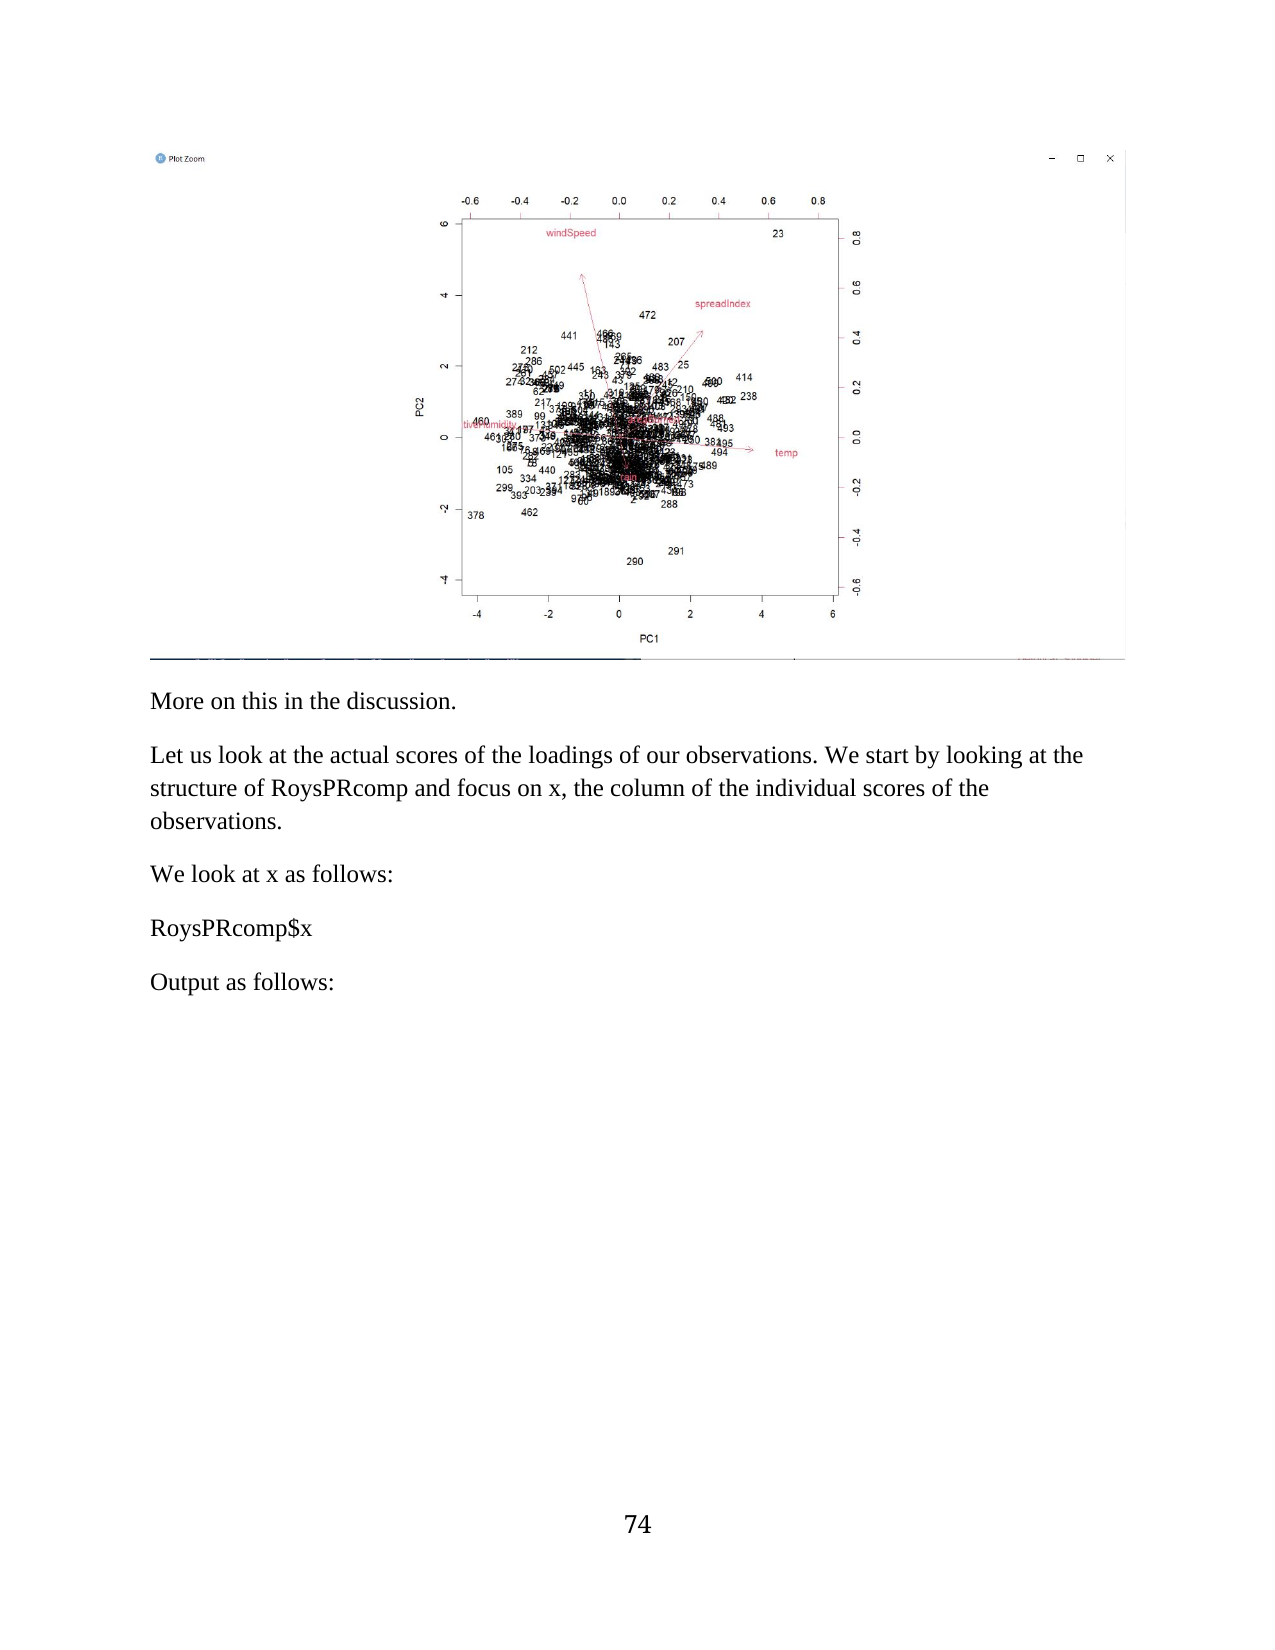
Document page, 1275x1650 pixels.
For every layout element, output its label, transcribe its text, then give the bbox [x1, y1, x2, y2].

text Output as follows: [150, 967, 1125, 996]
text Let us look at the actual scores of the loadings of our observations. We start by looking at the structure of RoysPRcomp and focus on x, the column of the individual scores of the observations. [150, 740, 1125, 834]
text We look at x as follows: [150, 859, 1125, 888]
text RoysPRcomp$x [150, 913, 1125, 942]
picture [150, 150, 1125, 660]
text More on this in the discussion. [150, 686, 1125, 714]
